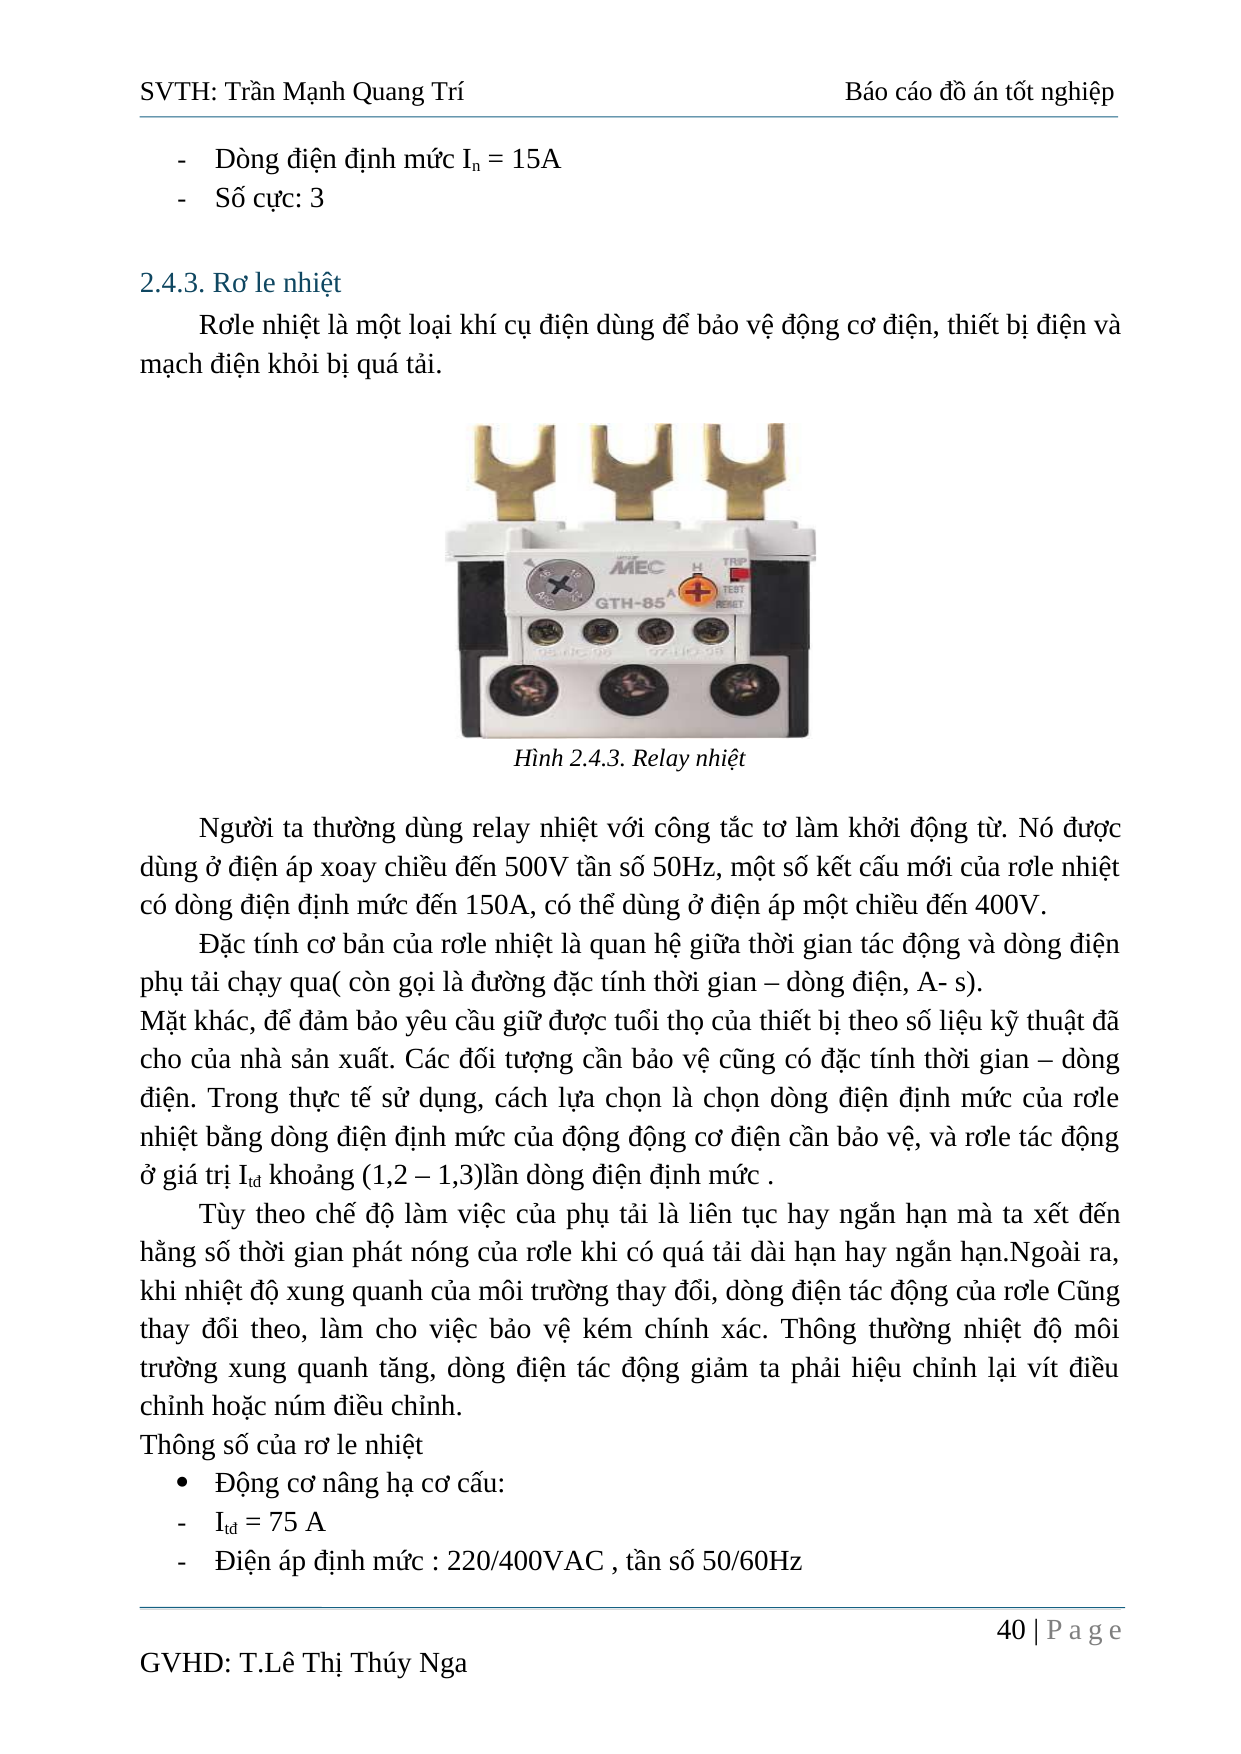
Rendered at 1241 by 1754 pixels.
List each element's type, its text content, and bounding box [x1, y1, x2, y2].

text Thông số của rơ le nhiệt [139, 1427, 1121, 1461]
text Rơle nhiệt là một loại khí cụ điện dùng để bảo vệ động cơ điện, thiết bị điện và mạch điện khỏi bị quá tải. [139, 307, 1121, 379]
text Người ta thường dùng relay nhiệt với công tắc tơ làm khởi động từ. Nó được dùng ở điện áp xoay chiều đến 500V tần số 50Hz, một số kết cấu mới của rơle nhiệt có dòng điện định mức đến 150A, có thể dùng ở điện áp một chiều đến 400V. [139, 810, 1121, 921]
text Hình 2.4.3. Relay nhiệt [139, 743, 1121, 772]
text Đặc tính cơ bản của rơle nhiệt là quan hệ giữa thời gian tác động và dòng điện phụ tải chạy qua( còn gọi là đường đặc tính thời gian – dòng điện, A- s). [139, 926, 1121, 998]
picture [444, 423, 817, 739]
text Tùy theo chế độ làm việc của phụ tải là liên tục hay ngắn hạn mà ta xết đến hằng số thời gian phát nóng của rơle khi có quá tải dài hạn hay ngắn hạn.Ngoài ra, khi nhiệt độ xung quanh của môi trường thay đổi, dòng điện tác động của rơle Cũng thay đổi theo, làm cho việc bảo vệ kém chính xác. Thông thường nhiệt độ môi trường xung quanh tăng, dòng điện tác động giảm ta phải hiệu chỉnh lại vít điều chỉnh hoặc núm điều chỉnh. [139, 1196, 1121, 1422]
list Itđ = 75 A [177, 1504, 1121, 1538]
subtitle 2.4.3. Rơ le nhiệt [139, 266, 1121, 299]
text Mặt khác, để đảm bảo yêu cầu giữ được tuổi thọ của thiết bị theo số liệu kỹ thuật đã cho của nhà sản xuất. Các đối tượng cần bảo vệ cũng có đặc tính thời gian – dòng điện. Trong thực tế sử dụng, cách lựa chọn là chọn dòng điện định mức của rơle nhiệt bằng dòng điện định mức của động động cơ điện cần bảo vệ, và rơle tác động ở giá trị Itđ khoảng (1,2 – 1,3)lần dòng điện định mức . [139, 1003, 1121, 1191]
list Số cực: 3 [177, 180, 1121, 214]
list Dòng điện định mức In = 15A [177, 142, 1121, 175]
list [177, 1543, 1121, 1576]
list Động cơ nâng hạ cơ cấu: [177, 1466, 1121, 1499]
